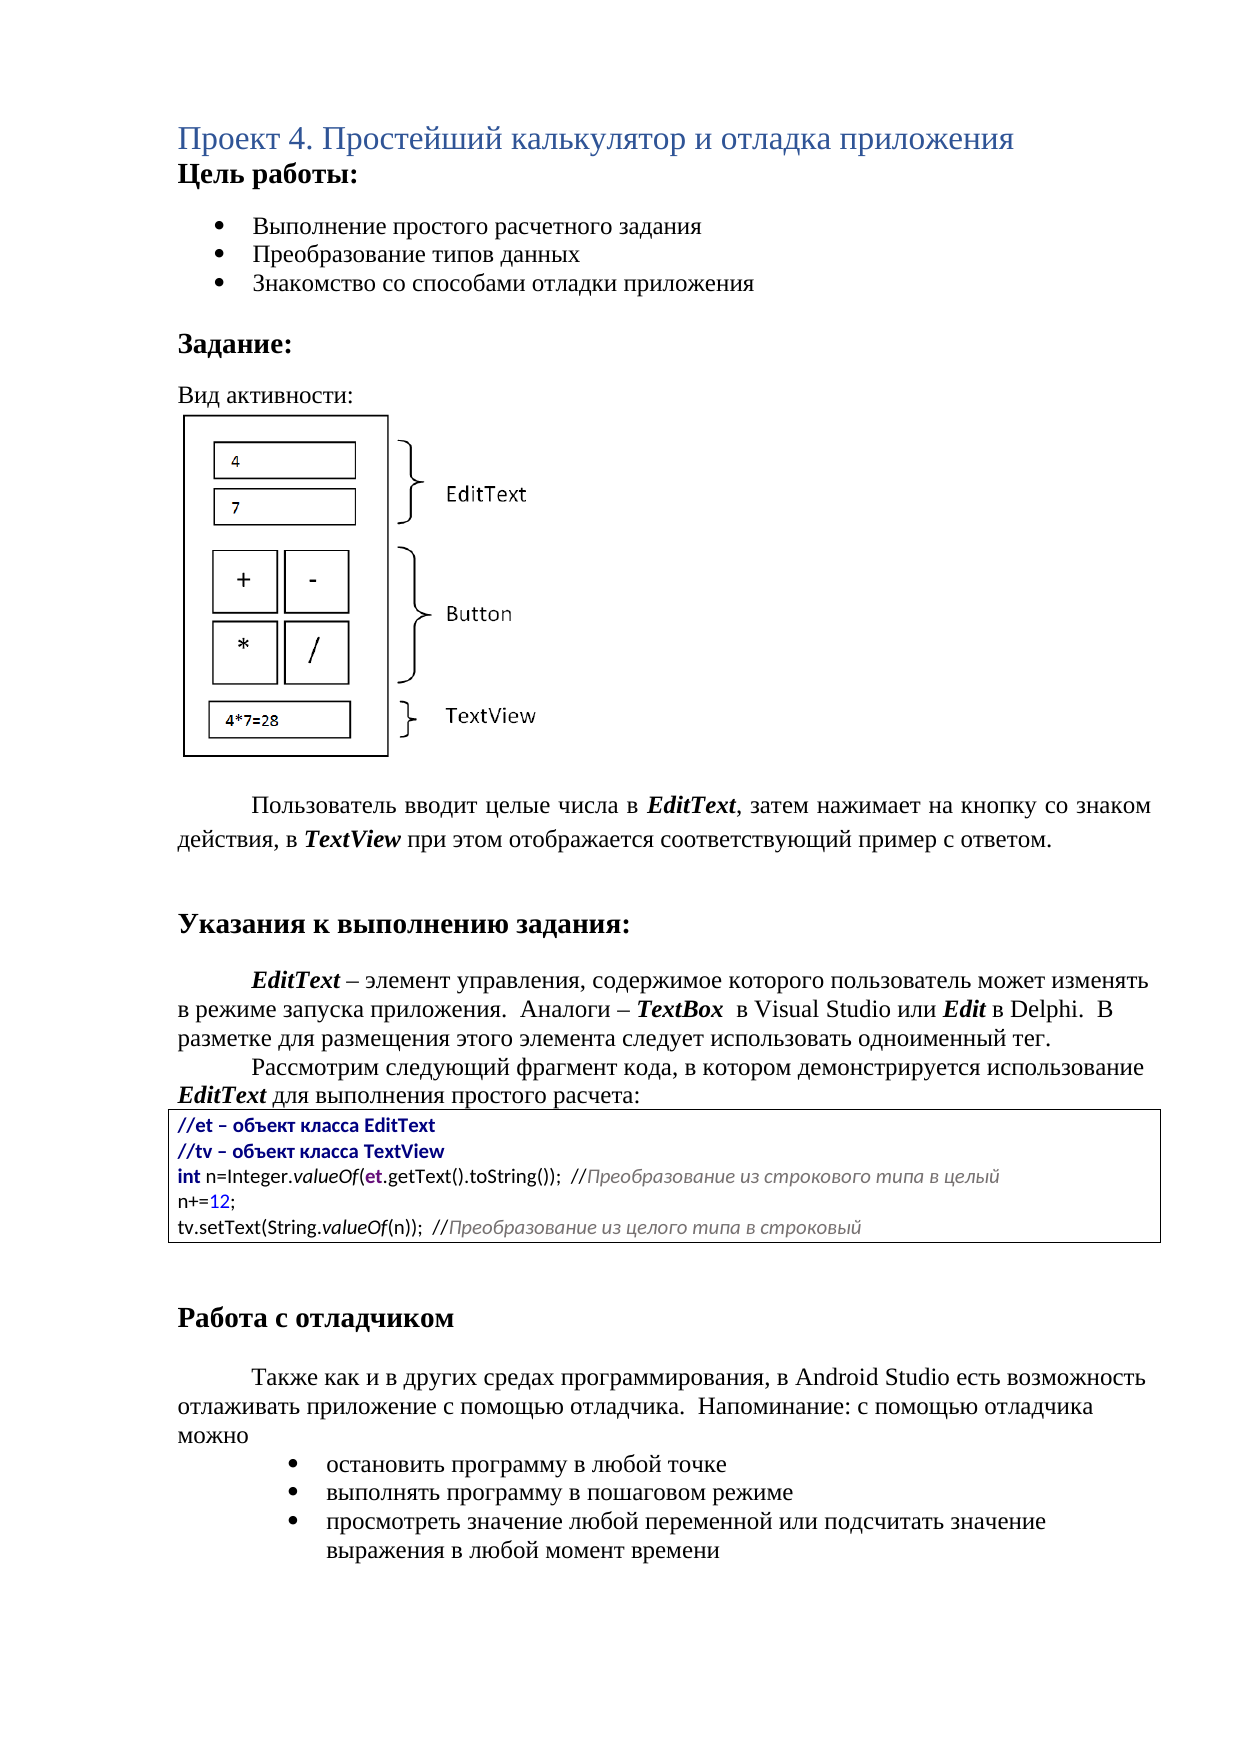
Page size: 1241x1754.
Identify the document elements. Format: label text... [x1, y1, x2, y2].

subtitle Проект 4. Простейший калькулятор и отладка приложения [177, 118, 1152, 156]
list Знакомство со способами отладки приложения [215, 268, 1152, 297]
list просмотреть значение любой переменной или подсчитать значение выражения в любой момент времени [288, 1506, 1152, 1564]
text Рассмотрим следующий фрагмент кода, в котором демонстрируется использование EditText для выполнения простого расчета: [177, 1052, 1152, 1109]
picture [177, 408, 543, 762]
text Задание: [177, 326, 1152, 359]
text Также как и в других средах программирования, в Android Studio есть возможность отлаживать приложение с помощью отладчика. Напоминание: с помощью отладчика можно [177, 1362, 1152, 1449]
list Выполнение простого расчетного задания [215, 211, 1152, 239]
text EditText – элемент управления, содержимое которого пользователь может изменять в режиме запуска приложения. Аналоги – TextBox в Visual Studio или Edit в Delphi. В разметке для размещения этого элемента следует использовать одноименный тег. [177, 966, 1152, 1052]
list Пользователь вводит целые числа в EditText, затем нажимает на кнопку со знаком действия, в TextView при этом отображается соответствующий пример с ответом. [177, 791, 1152, 852]
text Цель работы: [177, 156, 1152, 190]
text //tv – объект класса TextView [177, 1138, 1152, 1160]
text Указания к выполнению задания: [177, 906, 1152, 940]
list Преобразование типов данных [215, 239, 1152, 268]
text int n=Integer.valueOf(et.getText().toString()); //Преобразование из строкового типа в целый n+=12; tv.setText(String.valueOf(n)); //Преобразование из целого типа в строковый [169, 1160, 1160, 1242]
text Работа с отладчиком [177, 1300, 1152, 1334]
list остановить программу в любой точке [288, 1449, 1152, 1477]
list выполнять программу в пошаговом режиме [288, 1477, 1152, 1506]
text //et – объект класса EditText [169, 1110, 1160, 1138]
text Вид активности: [177, 380, 1152, 409]
